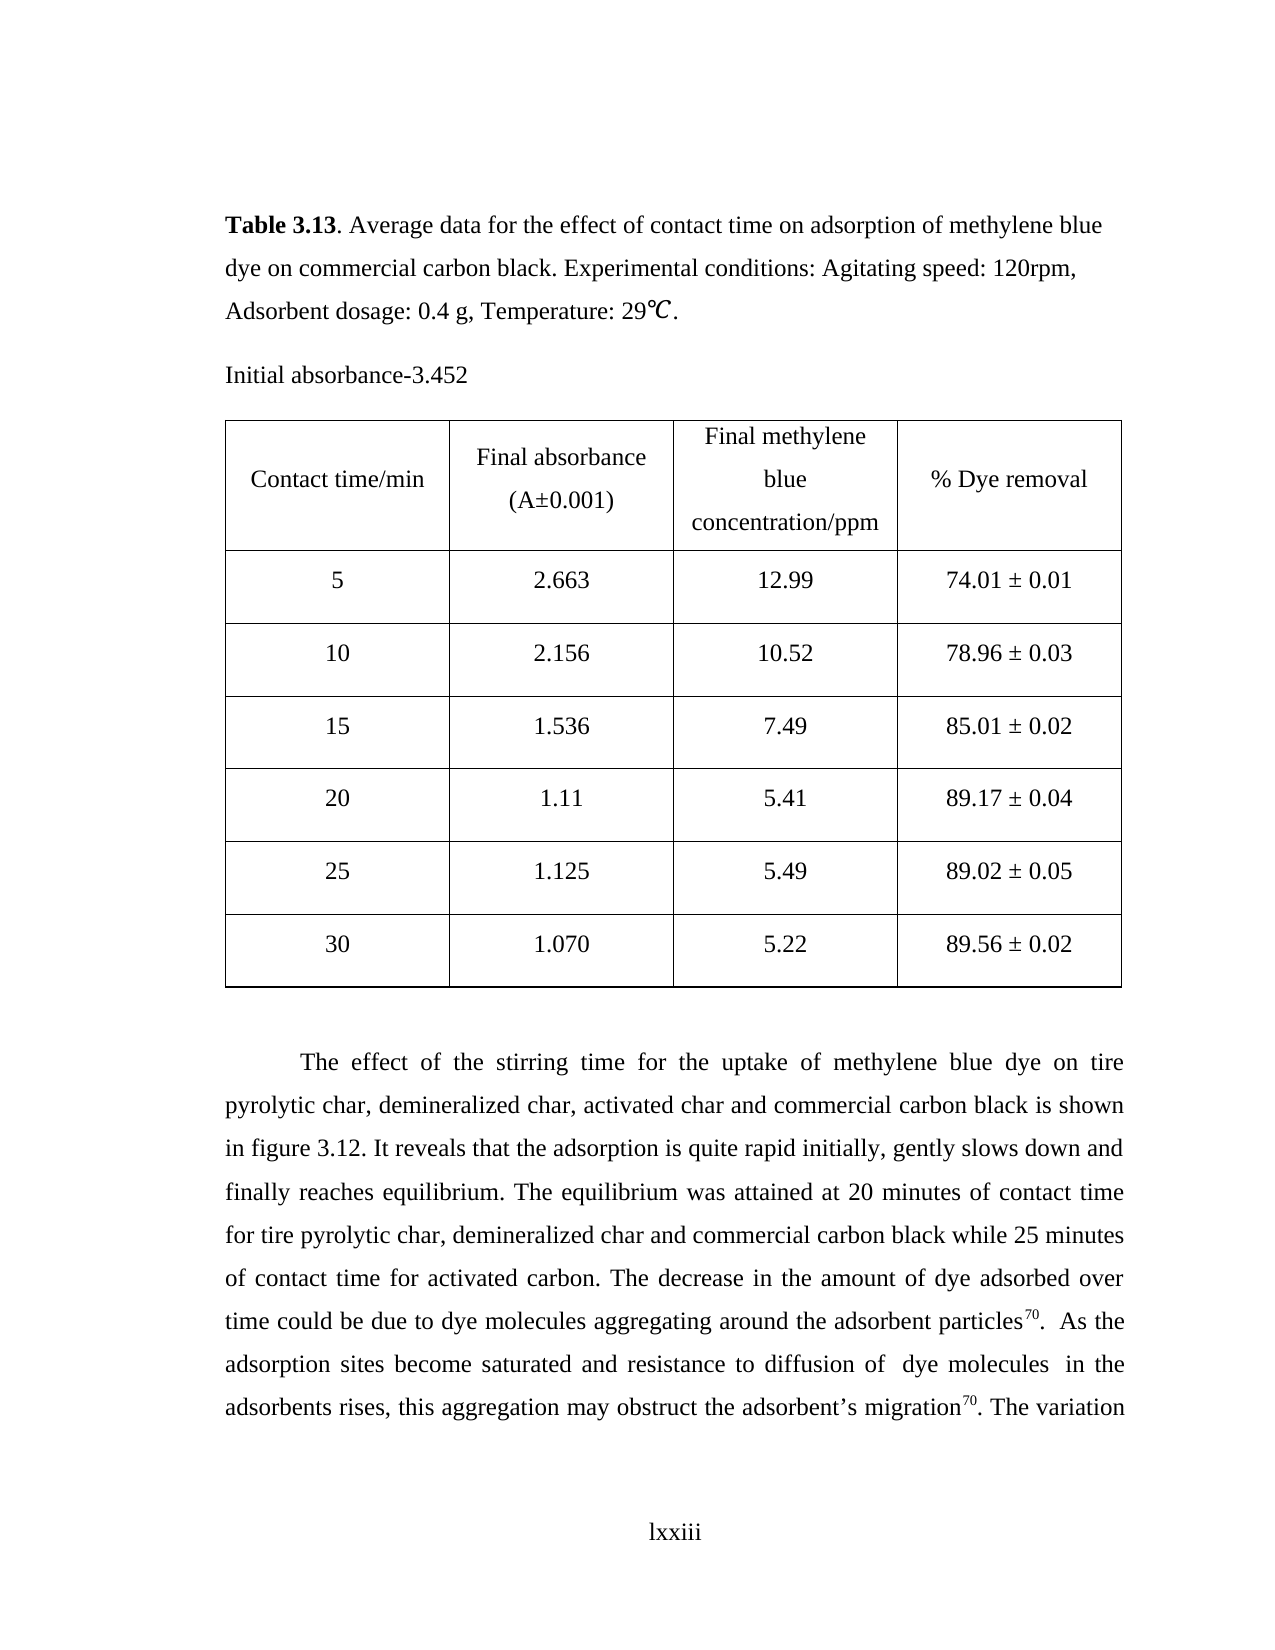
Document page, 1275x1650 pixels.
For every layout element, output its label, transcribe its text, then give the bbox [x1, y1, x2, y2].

table_header Final absorbance (A0.001) [450, 421, 673, 550]
table_header Contact time/min [226, 421, 449, 550]
table_header % Dye removal [898, 421, 1121, 550]
text Initial absorbance-3.452 [225, 360, 1125, 389]
table_cell 1.070 [450, 915, 673, 986]
table_cell 2.663 [450, 551, 673, 623]
table_cell 5 [226, 551, 449, 623]
table_cell 10 [226, 624, 449, 696]
table_cell 5.41 [674, 769, 897, 841]
table_cell 15 [226, 697, 449, 768]
table_cell 25 [226, 842, 449, 914]
table_cell 85.01 0.02 [898, 697, 1121, 768]
table_cell 10.52 [674, 624, 897, 696]
table_cell 89.56 0.02 [898, 915, 1121, 986]
table_cell 89.17 0.04 [898, 769, 1121, 841]
table_cell 89.02 0.05 [898, 842, 1121, 914]
table_cell 78.96 0.03 [898, 624, 1121, 696]
table_header Final methylene blue concentration/ppm [674, 421, 897, 550]
table_cell 74.01 0.01 [898, 551, 1121, 623]
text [225, 1047, 1125, 1421]
table_cell 7.49 [674, 697, 897, 768]
table_cell 30 [226, 915, 449, 986]
table_cell 5.49 [674, 842, 897, 914]
table_cell 1.11 [450, 769, 673, 841]
table_cell 1.536 [450, 697, 673, 768]
table_cell 1.125 [450, 842, 673, 914]
table_cell 5.22 [674, 915, 897, 986]
table_cell 20 [226, 769, 449, 841]
table_cell 2.156 [450, 624, 673, 696]
table_cell 12.99 [674, 551, 897, 623]
